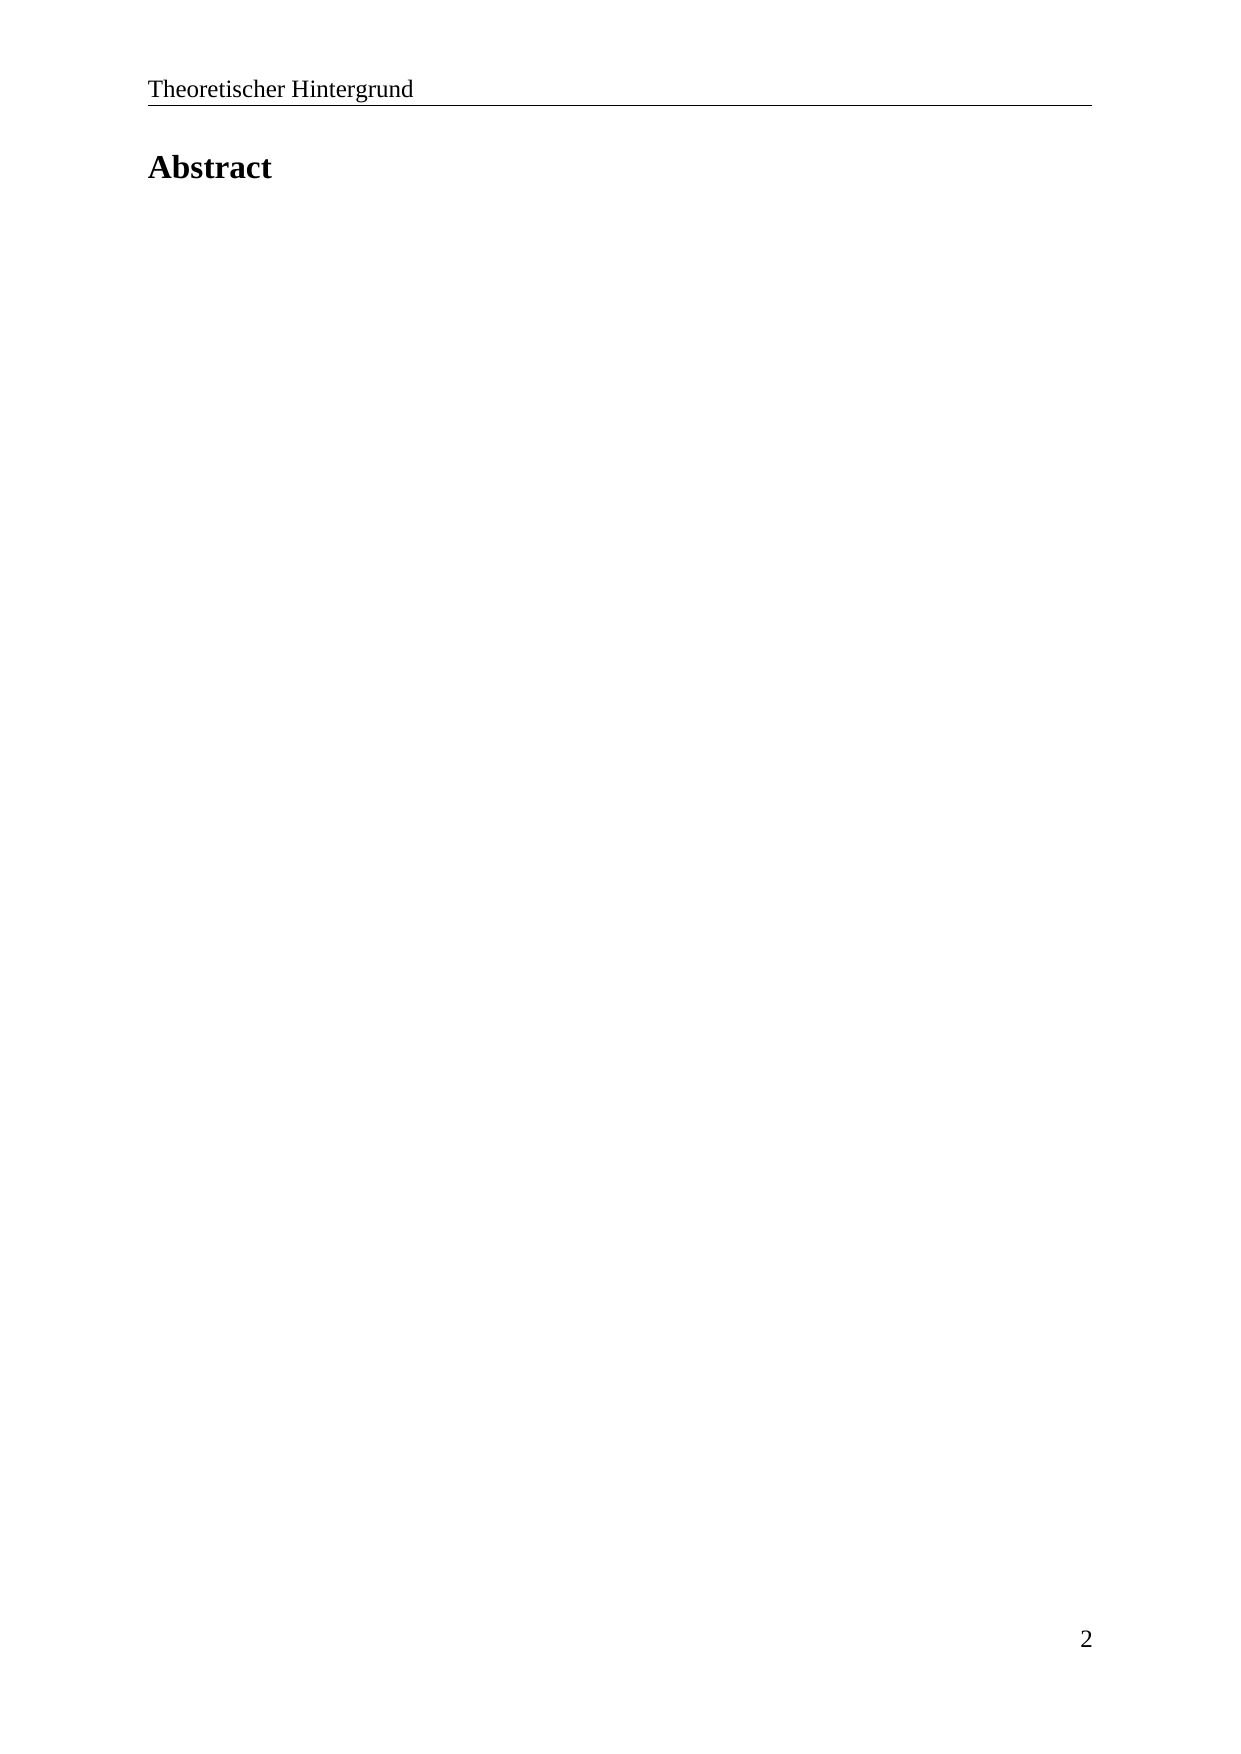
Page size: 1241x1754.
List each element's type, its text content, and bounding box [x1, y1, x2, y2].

subtitle Abstract [148, 148, 1092, 186]
